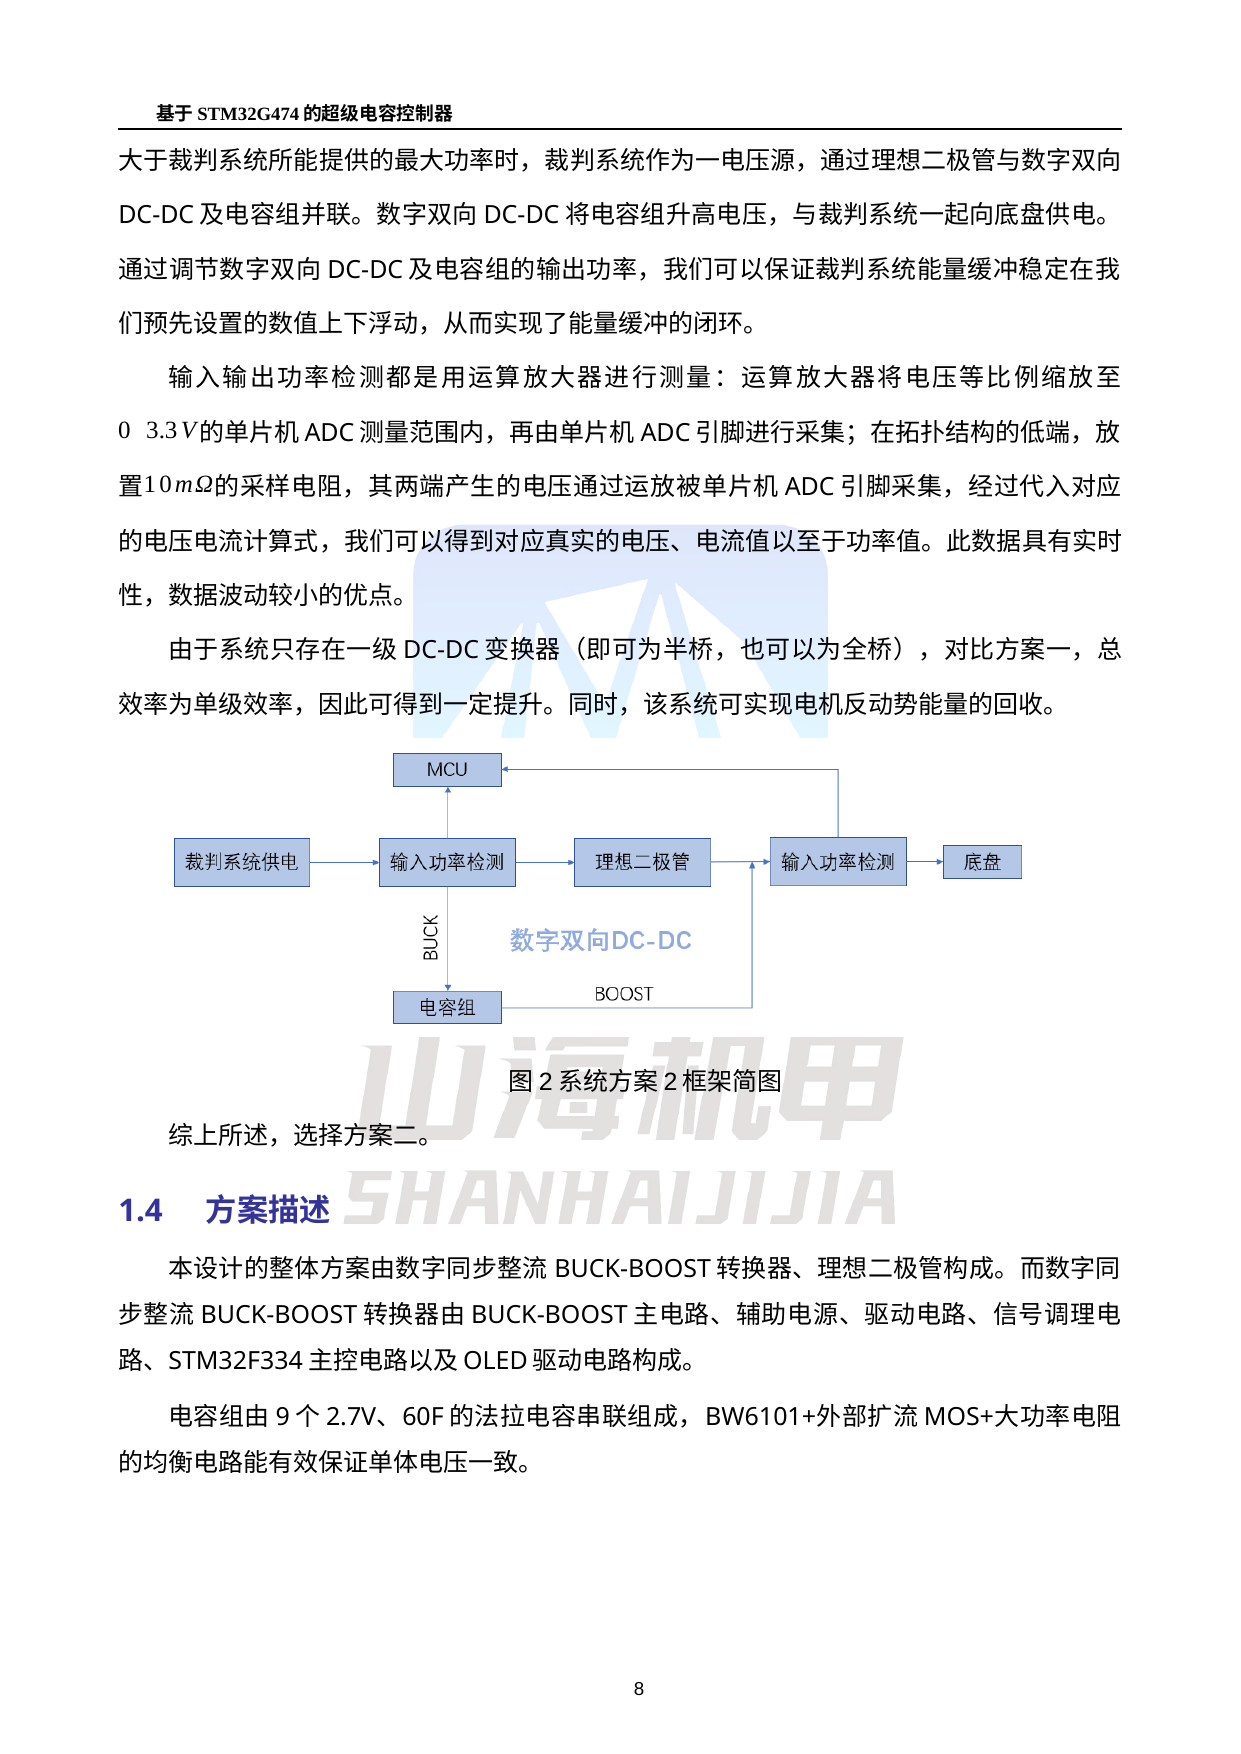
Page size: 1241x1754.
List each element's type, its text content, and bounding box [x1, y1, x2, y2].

text 由于系统只存在一级DC-DC变换器（即可为半桥，也可以为全桥），对比方案一，总效率为单级效率，因此可得到一定提升。同时，该系统可实现电机反动势能量的回收。 [118, 630, 1122, 720]
picture [168, 738, 1033, 1037]
text 电容组由9个2.7V、60F的法拉电容串联组成，BW6101+外部扩流MOS+大功率电阻的均衡电路能有效保证单体电压一致。 [118, 1389, 1122, 1480]
text 综上所述，选择方案二。 [118, 1108, 1122, 1154]
text 输入输出功率检测都是用运算放大器进行测量：运算放大器将电压等比例缩放至的单片机ADC测量范围内，再由单片机ADC引脚进行采集；在拓扑结构的低端，放置的采样电阻，其两端产生的电压通过运放被单片机ADC引脚采集，经过代入对应的电压电流计算式，我们可以得到对应真实的电压、电流值以至于功率值。此数据具有实时性，数据波动较小的优点。 [118, 358, 1122, 612]
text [118, 140, 1122, 340]
text 图 2 系统方案2框架简图 [118, 1061, 1122, 1097]
text 本设计的整体方案由数字同步整流BUCK-BOOST转换器、理想二极管构成。而数字同步整流BUCK-BOOST转换器由BUCK-BOOST主电路、辅助电源、驱动电路、信号调理电路、STM32F334主控电路以及OLED驱动电路构成。 [118, 1241, 1122, 1378]
subtitle 方案描述 [118, 1185, 1122, 1230]
